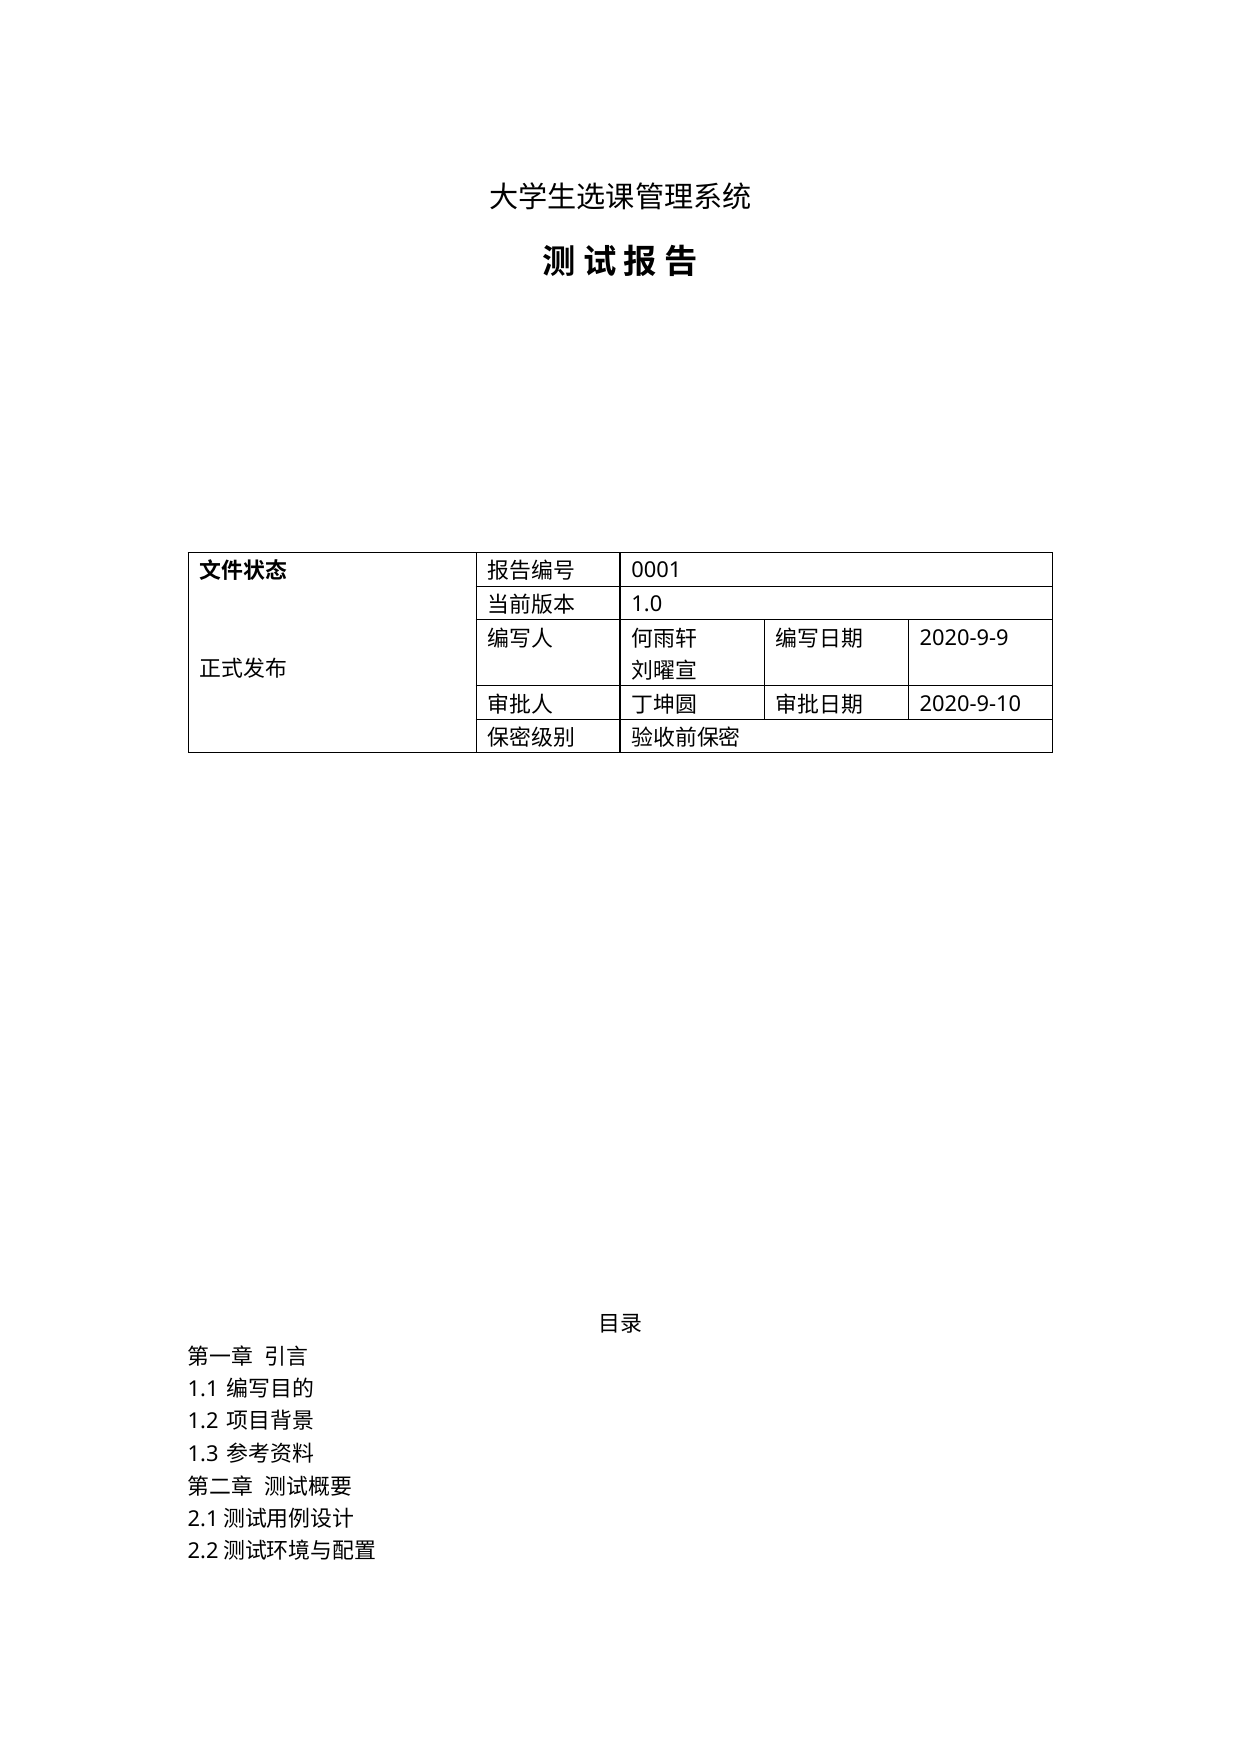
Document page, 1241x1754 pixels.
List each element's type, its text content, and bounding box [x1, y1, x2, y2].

text 2.2测试环境与配置 [187, 1533, 1053, 1566]
list 编写目的 [187, 1371, 1053, 1403]
table_cell 2020-9-10 [909, 686, 1052, 719]
table_cell 编写人 [477, 620, 619, 685]
table_cell 1.0 [621, 587, 1052, 619]
list 参考资料 [187, 1436, 1053, 1468]
table_cell 审批日期 [765, 686, 908, 719]
text 2.1测试用例设计 [187, 1501, 1053, 1533]
table_cell 编写日期 [765, 620, 908, 685]
list 测试概要 [187, 1468, 1053, 1501]
table_header 文件状态 正式发布 [189, 553, 476, 752]
text 测 试 报 告 [187, 227, 1053, 292]
table_cell 审批人 [477, 686, 619, 719]
text 大学生选课管理系统 [187, 162, 1053, 227]
table_cell 当前版本 [477, 587, 619, 619]
table_cell 何雨轩 刘曜宣 [621, 620, 764, 685]
table_header 报告编号 [477, 553, 619, 586]
table_cell 验收前保密 [621, 720, 1052, 752]
table_header 0001 [621, 553, 1052, 586]
list 引言 [187, 1338, 1053, 1371]
table_cell 丁坤圆 [621, 686, 764, 719]
list 项目背景 [187, 1403, 1053, 1436]
text 目录 [187, 753, 1053, 1338]
table_cell 2020-9-9 [909, 620, 1052, 685]
table_cell 保密级别 [477, 720, 619, 752]
